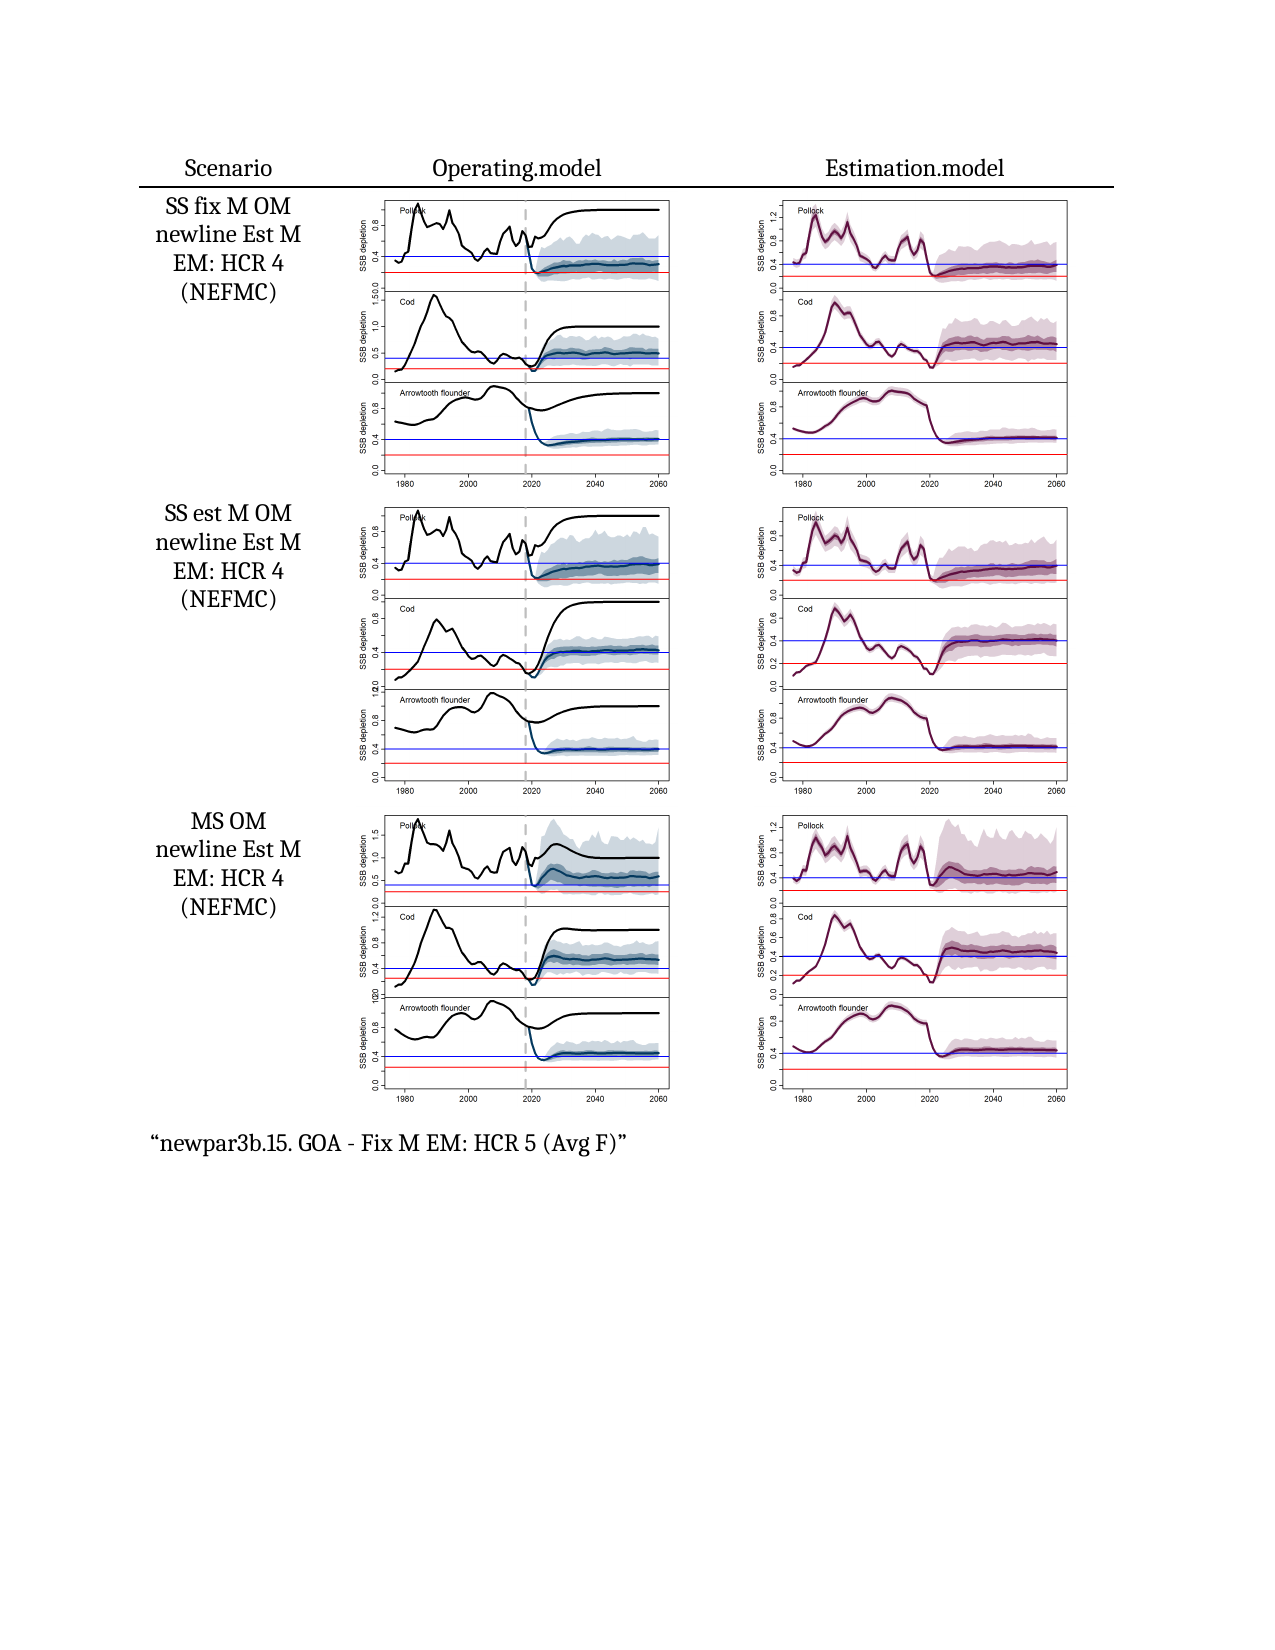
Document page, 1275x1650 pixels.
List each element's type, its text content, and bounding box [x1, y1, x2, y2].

table_cell [318, 495, 716, 803]
picture [753, 191, 1077, 492]
picture [753, 806, 1077, 1107]
table_header Scenario [139, 150, 318, 186]
picture [355, 499, 679, 799]
table_header Estimation.model [716, 150, 1114, 186]
table_cell [716, 188, 1114, 495]
table_cell [318, 188, 716, 495]
table_cell SS est M OM newline Est M EM: HCR 4 (NEFMC) [139, 495, 318, 803]
table_cell [716, 495, 1114, 803]
picture [355, 806, 679, 1107]
text “newpar3b.15. GOA - Fix M EM: HCR 5 (Avg F)” [150, 1129, 1125, 1158]
table_cell SS fix M OM newline Est M EM: HCR 4 (NEFMC) [139, 188, 318, 495]
table_header Operating.model [318, 150, 716, 186]
picture [753, 499, 1077, 799]
table_cell [716, 803, 1114, 1110]
table_cell [318, 803, 716, 1110]
table_cell MS OM newline Est M EM: HCR 4 (NEFMC) [139, 803, 318, 1110]
picture [355, 191, 679, 492]
